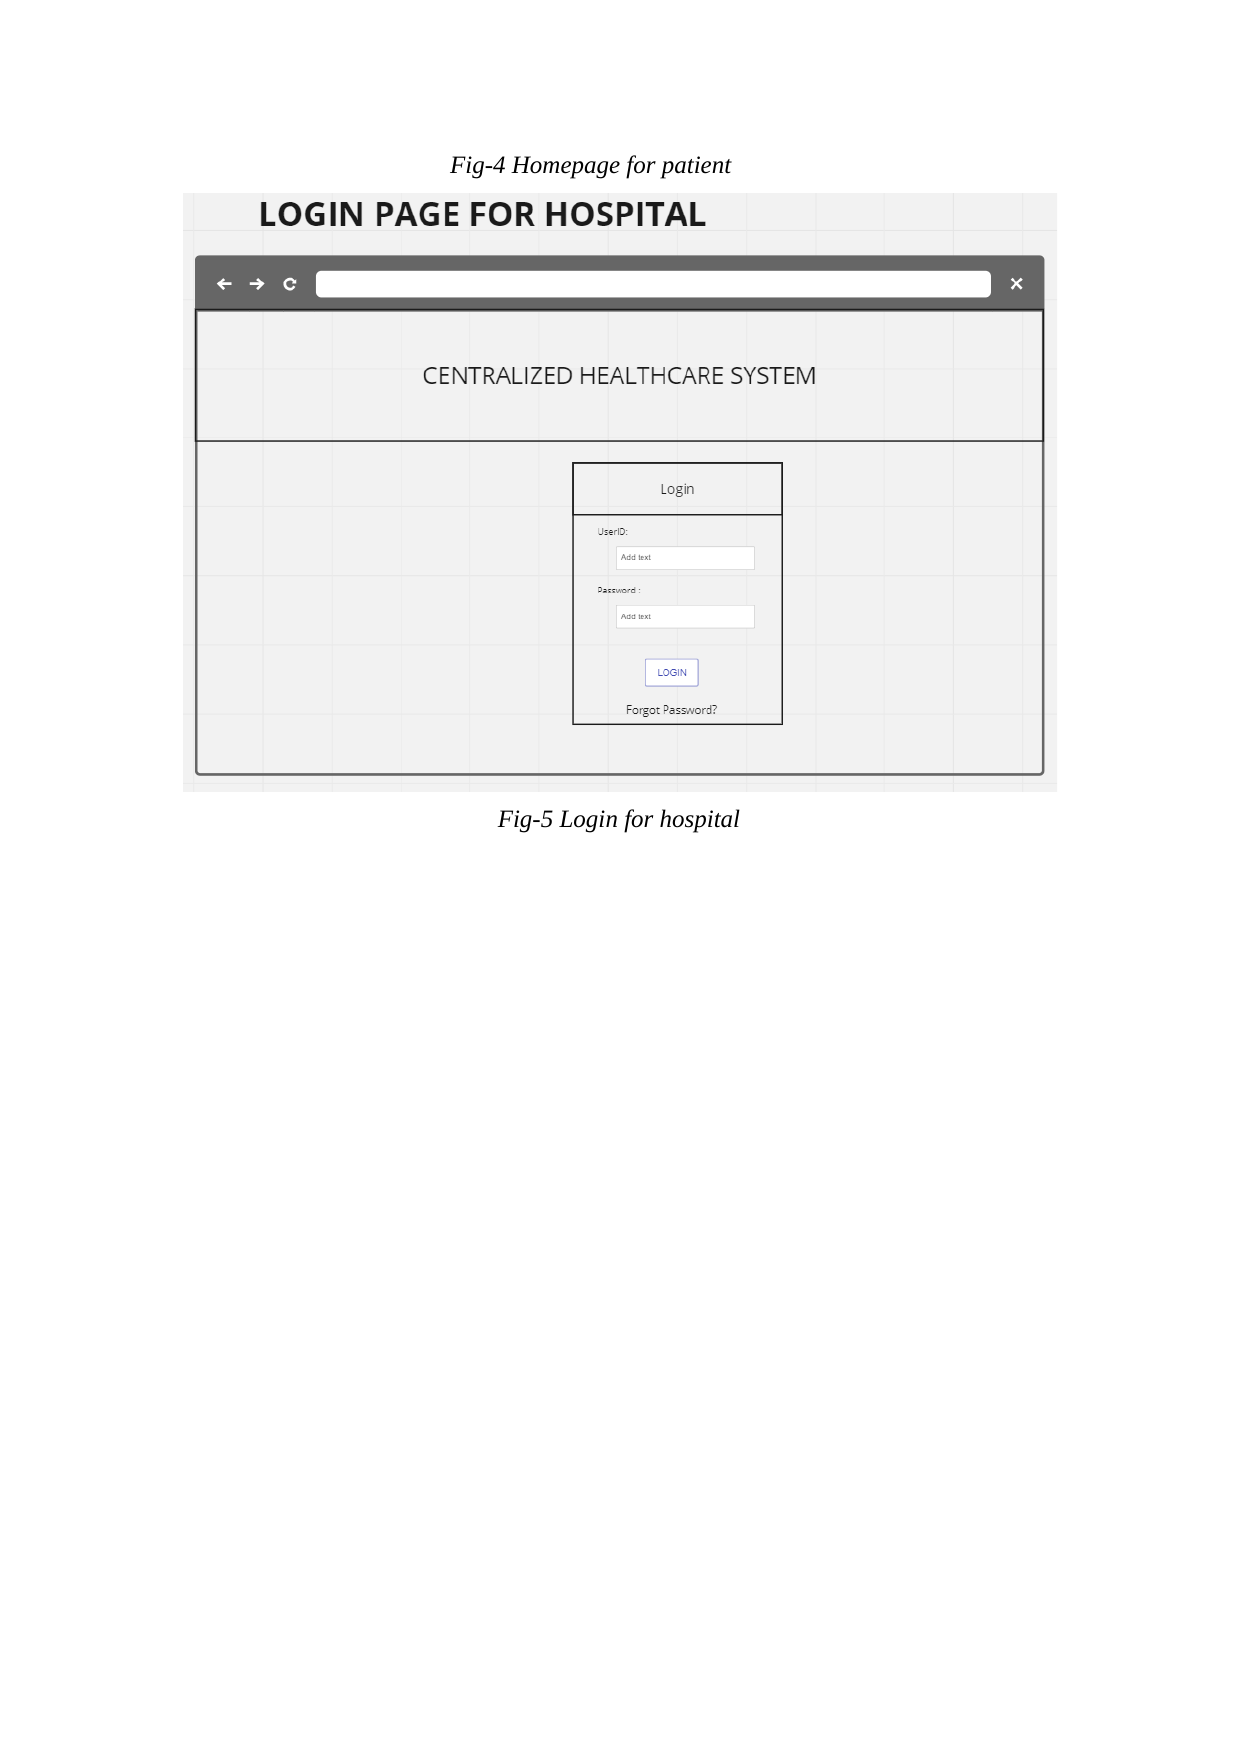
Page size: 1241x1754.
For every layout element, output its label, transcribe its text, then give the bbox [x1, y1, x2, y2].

text Fig-4 Homepage for patient [375, 150, 1090, 179]
picture [183, 193, 1058, 792]
text Fig-5 Login for hospital [150, 804, 1090, 833]
